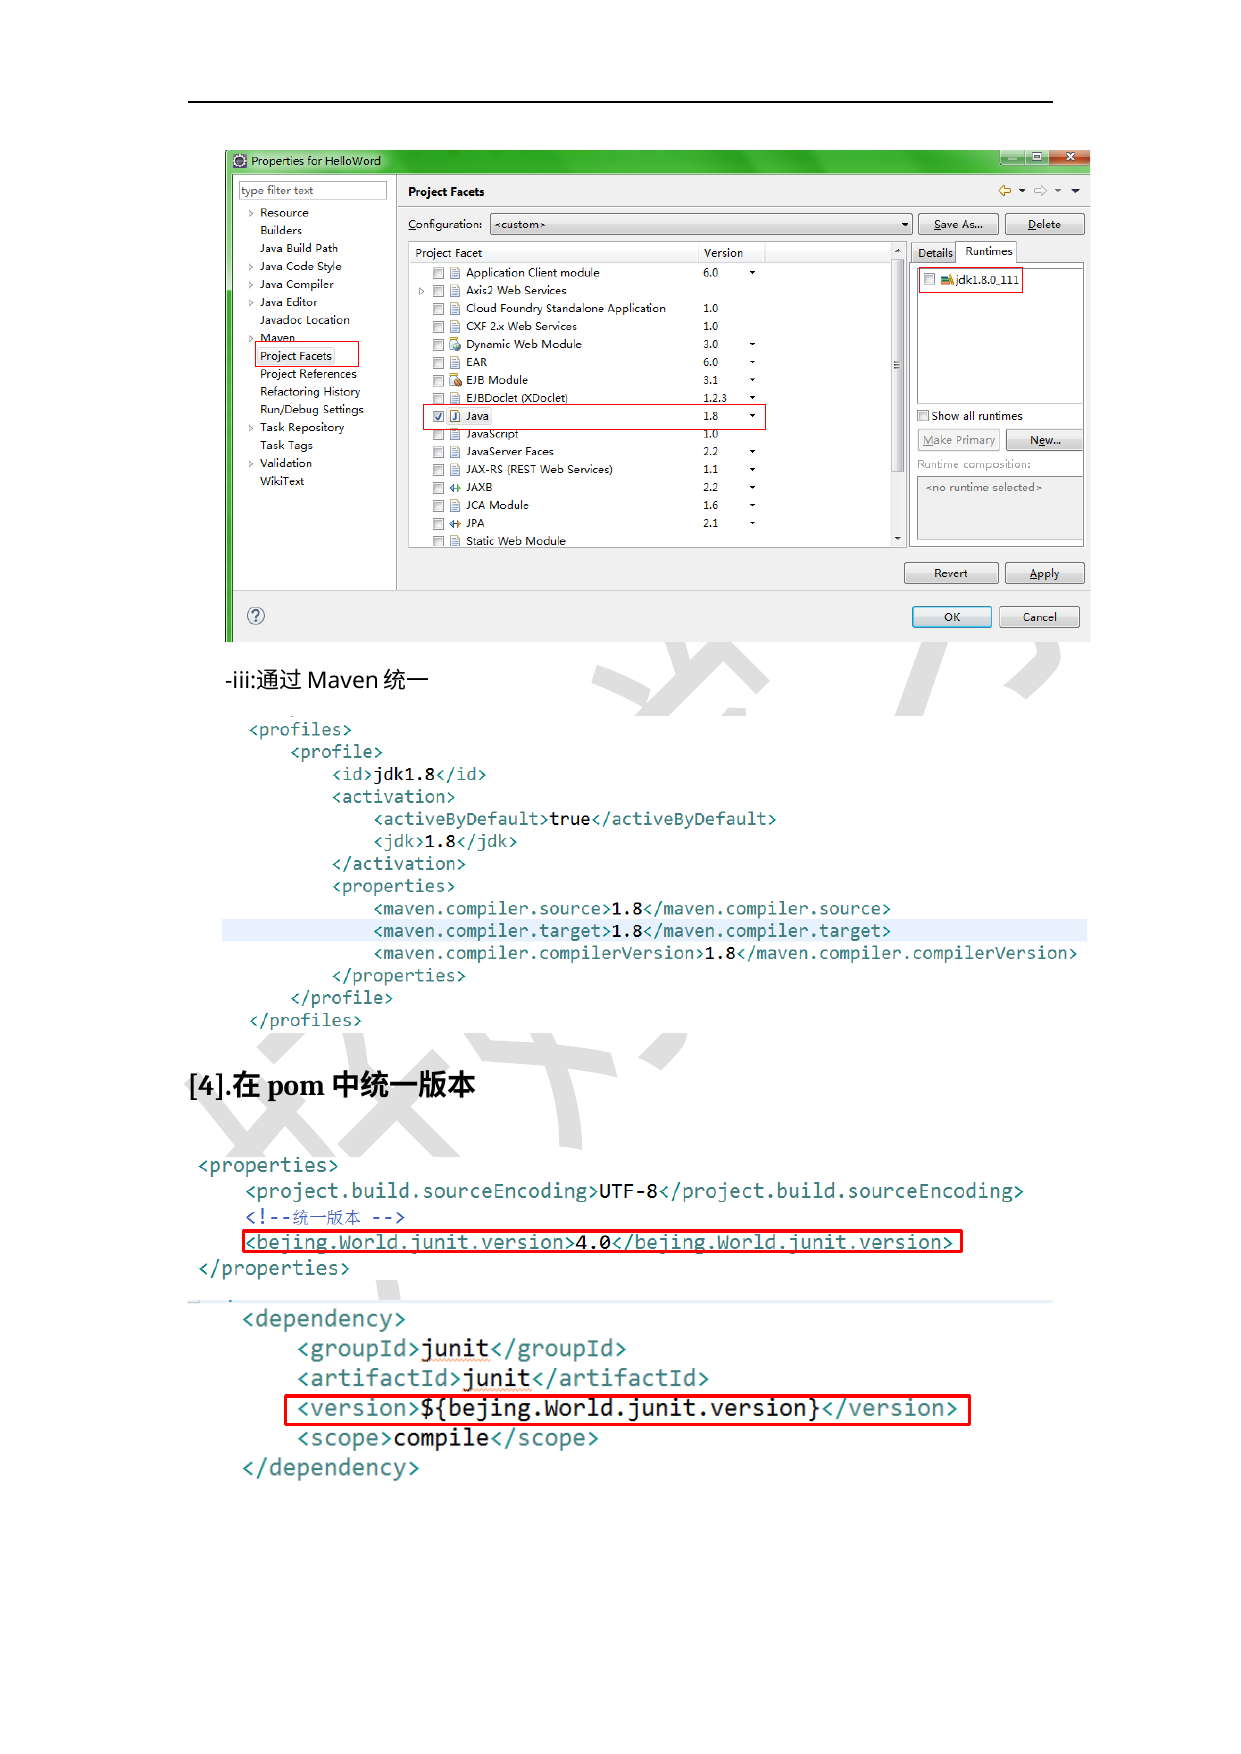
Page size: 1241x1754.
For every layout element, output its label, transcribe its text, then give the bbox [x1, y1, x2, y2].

picture [225, 150, 1091, 642]
subtitle [4].在pom中统一版本 [187, 1062, 1053, 1104]
picture [187, 1157, 1053, 1280]
list -iii:通过Maven统一 [225, 662, 1053, 696]
picture [221, 716, 1088, 1033]
picture [187, 1300, 1053, 1485]
